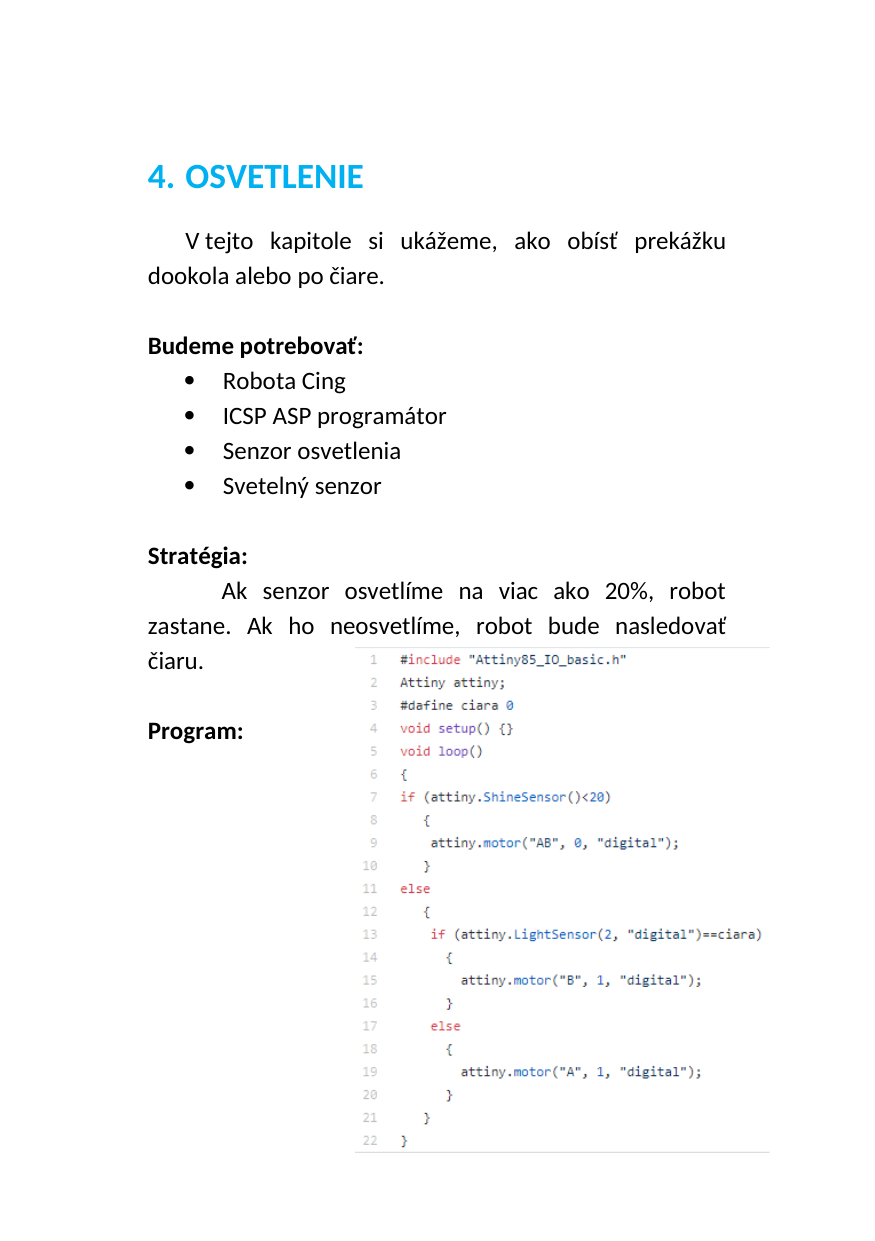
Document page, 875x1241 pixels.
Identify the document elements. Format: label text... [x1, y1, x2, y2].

list Svetelný senzor [185, 470, 726, 500]
picture [354, 647, 770, 1151]
text Stratégia: [148, 540, 726, 570]
text Program: [148, 715, 354, 745]
text Budeme potrebovať: [148, 330, 726, 360]
text V tejto kapitole si ukážeme, ako obísť prekážku dookola alebo po čiare. [148, 225, 726, 290]
list Robota Cing [185, 365, 726, 395]
list Senzor osvetlenia [185, 435, 726, 465]
subtitle OSVETLENIE [148, 154, 726, 198]
list ICSP ASP programátor [185, 400, 726, 430]
text Ak senzor osvetlíme na viac ako 20%, robot zastane. Ak ho neosvetlíme, robot bude nasledovať čiaru. [148, 575, 726, 675]
